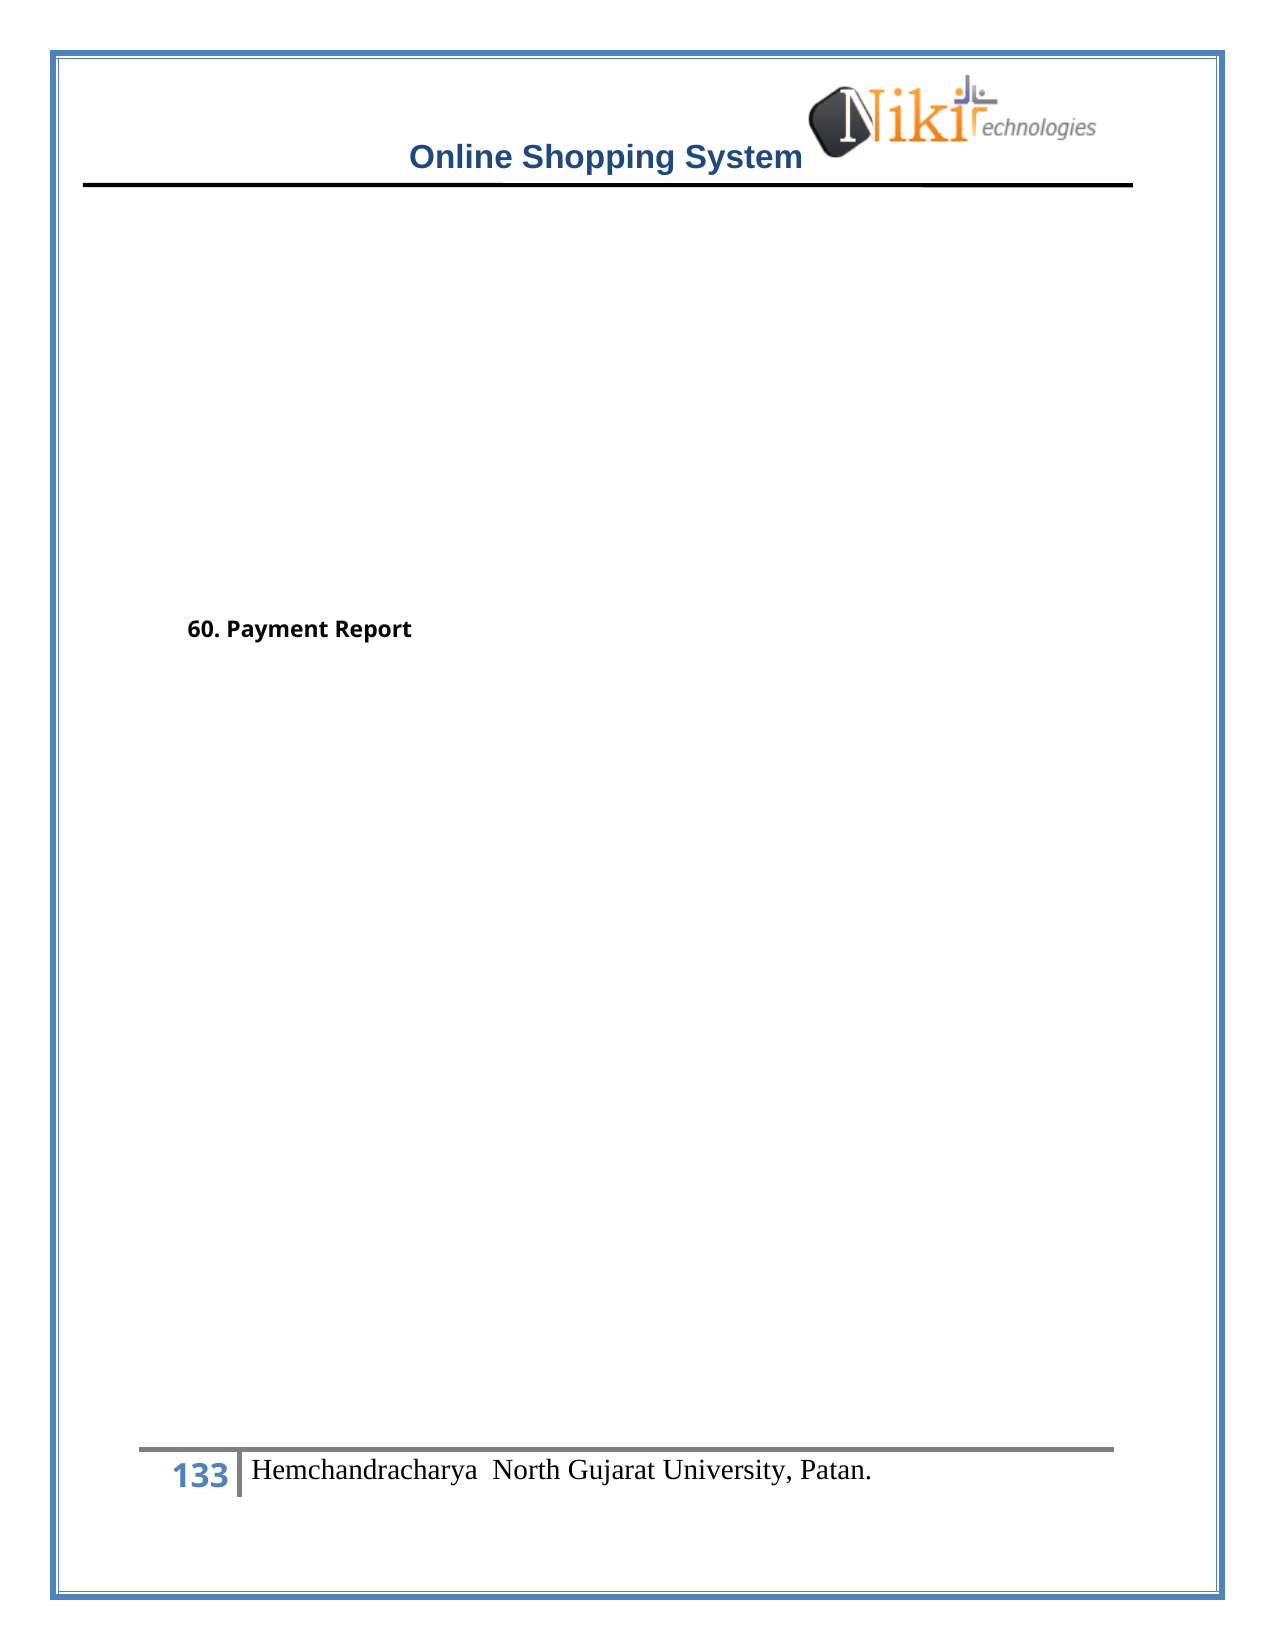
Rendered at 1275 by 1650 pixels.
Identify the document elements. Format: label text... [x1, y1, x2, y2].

picture [803, 75, 1103, 169]
text 60. Payment Report [187, 613, 1125, 644]
